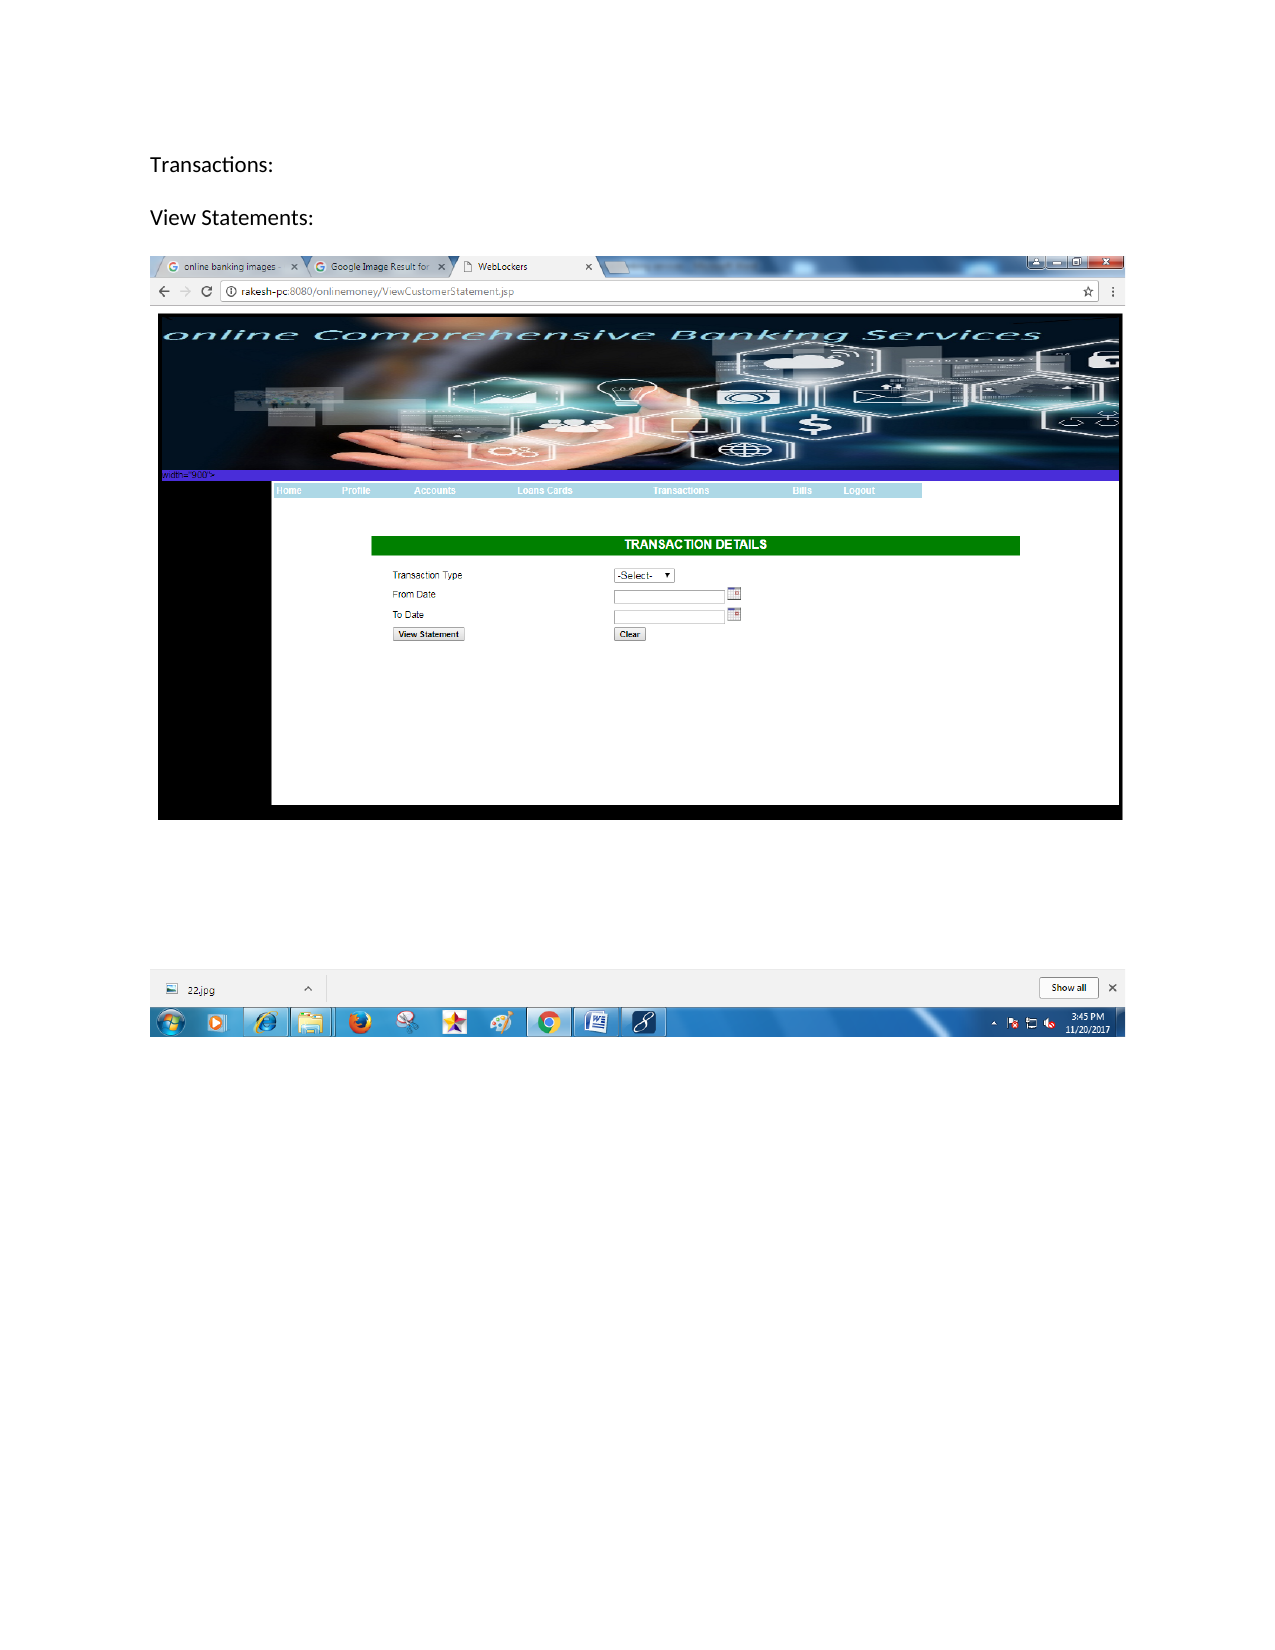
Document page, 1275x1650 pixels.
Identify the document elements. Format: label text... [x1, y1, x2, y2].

text Transactions: [150, 150, 1125, 178]
text View Statements: [150, 203, 1125, 231]
picture [150, 256, 1125, 1037]
